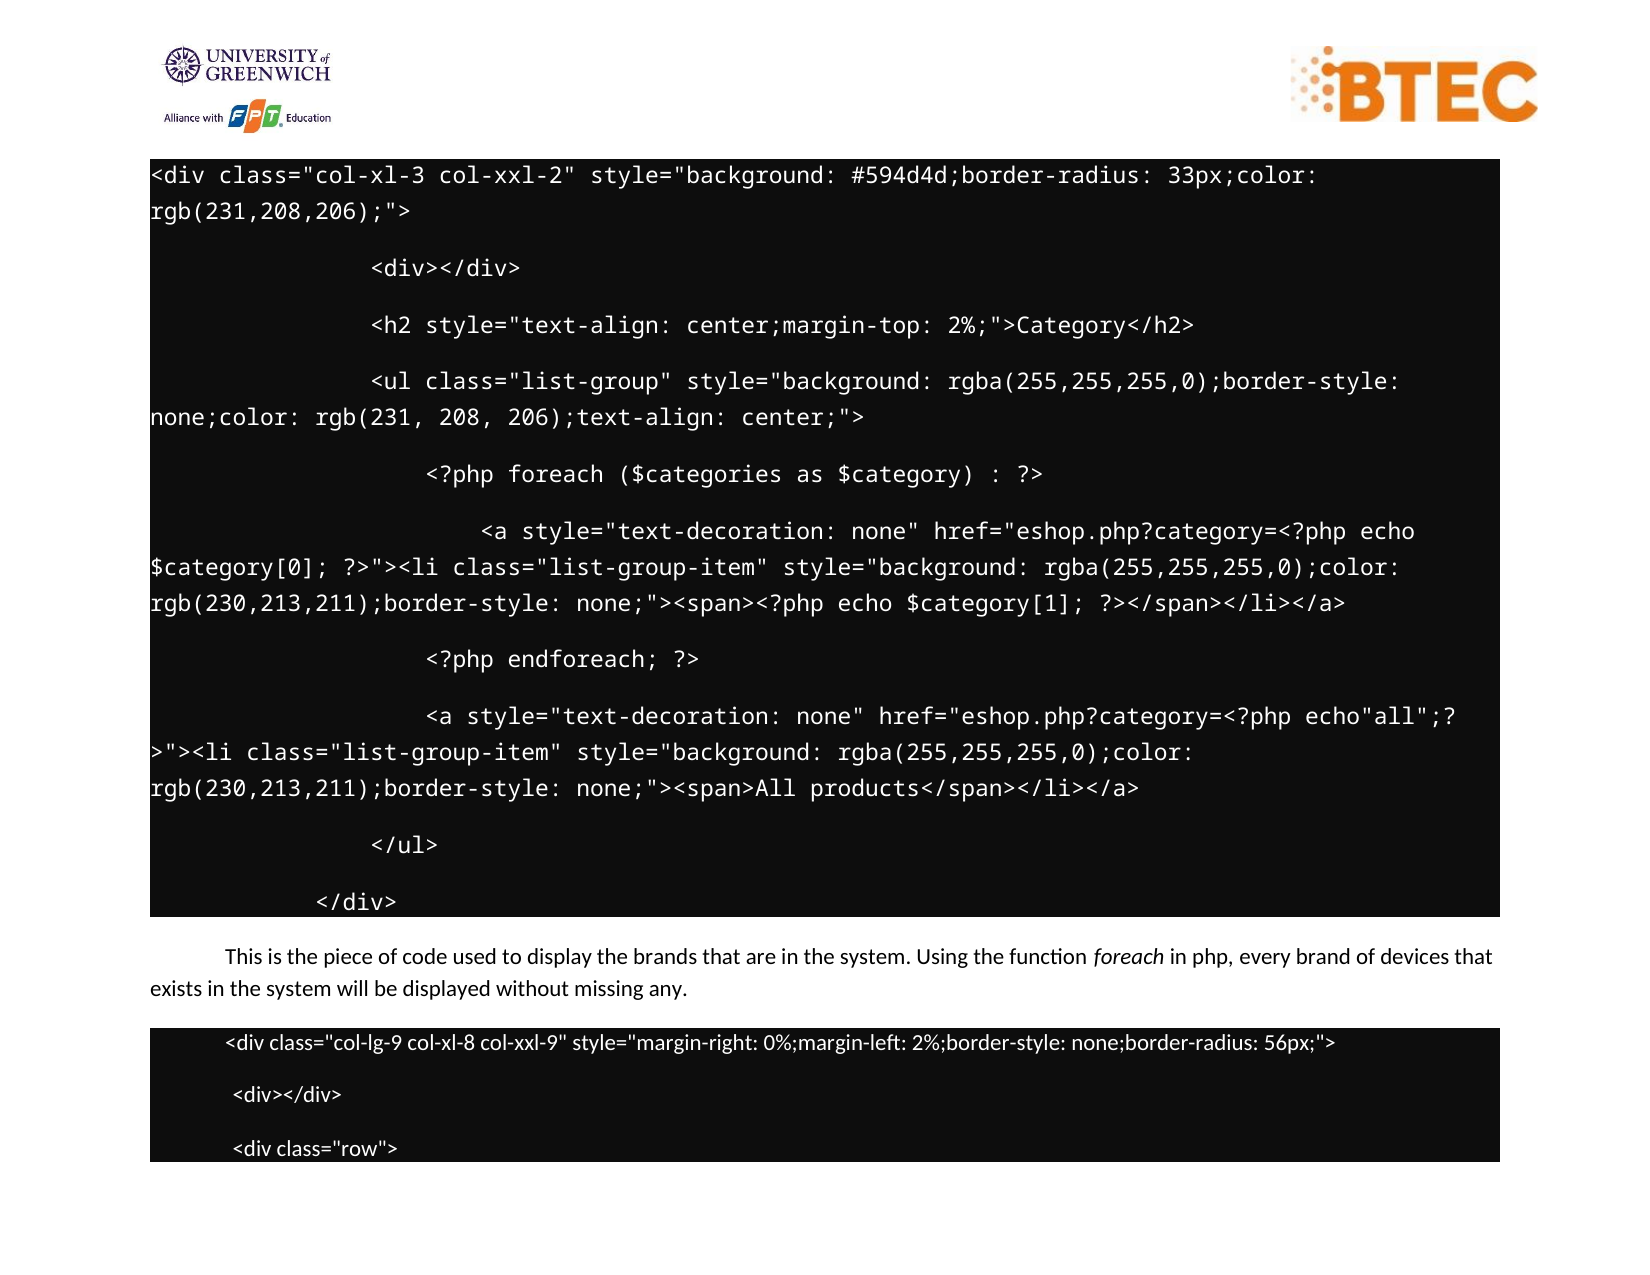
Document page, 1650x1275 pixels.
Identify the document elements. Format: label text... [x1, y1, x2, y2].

picture [150, 32, 343, 144]
text <div></div> [150, 1081, 1500, 1109]
text <a style="text-decoration: none" href="eshop.php?category=<?php echo $category[0]; ?>"><li class="list-group-item" style="background: rgba(255,255,255,0);color: rgb(230,213,211);border-style: none;"><span><?php echo $category[1]; ?></span></li></a> [150, 515, 1500, 618]
text </div> [150, 886, 1500, 917]
text <a style="text-decoration: none" href="eshop.php?category=<?php echo"all";?>"><li class="list-group-item" style="background: rgba(255,255,255,0);color: rgb(230,213,211);border-style: none;"><span>All products</span></li></a> [150, 700, 1500, 803]
text <?php endforeach; ?> [150, 643, 1500, 675]
text This is the piece of code used to display the brands that are in the system. Using the function foreach in php, every brand of devices that exists in the system will be displayed without missing any. [150, 942, 1500, 1003]
text <ul class="list-group" style="background: rgba(255,255,255,0);border-style: none;color: rgb(231, 208, 206);text-align: center;"> [150, 365, 1500, 432]
text <?php foreach ($categories as $category) : ?> [150, 458, 1500, 489]
text <div></div> [150, 252, 1500, 283]
text </ul> [150, 829, 1500, 860]
text <div class="row"> [150, 1134, 1500, 1162]
text <div class="col-xl-3 col-xxl-2" style="background: #594d4d;border-radius: 33px;color: rgb(231,208,206);"> [150, 159, 1500, 226]
text <h2 style="text-align: center;margin-top: 2%;">Category</h2> [150, 308, 1500, 340]
picture [1290, 46, 1538, 122]
text <div class="col-lg-9 col-xl-8 col-xxl-9" style="margin-right: 0%;margin-left: 2%;border-style: none;border-radius: 56px;"> [150, 1028, 1500, 1056]
